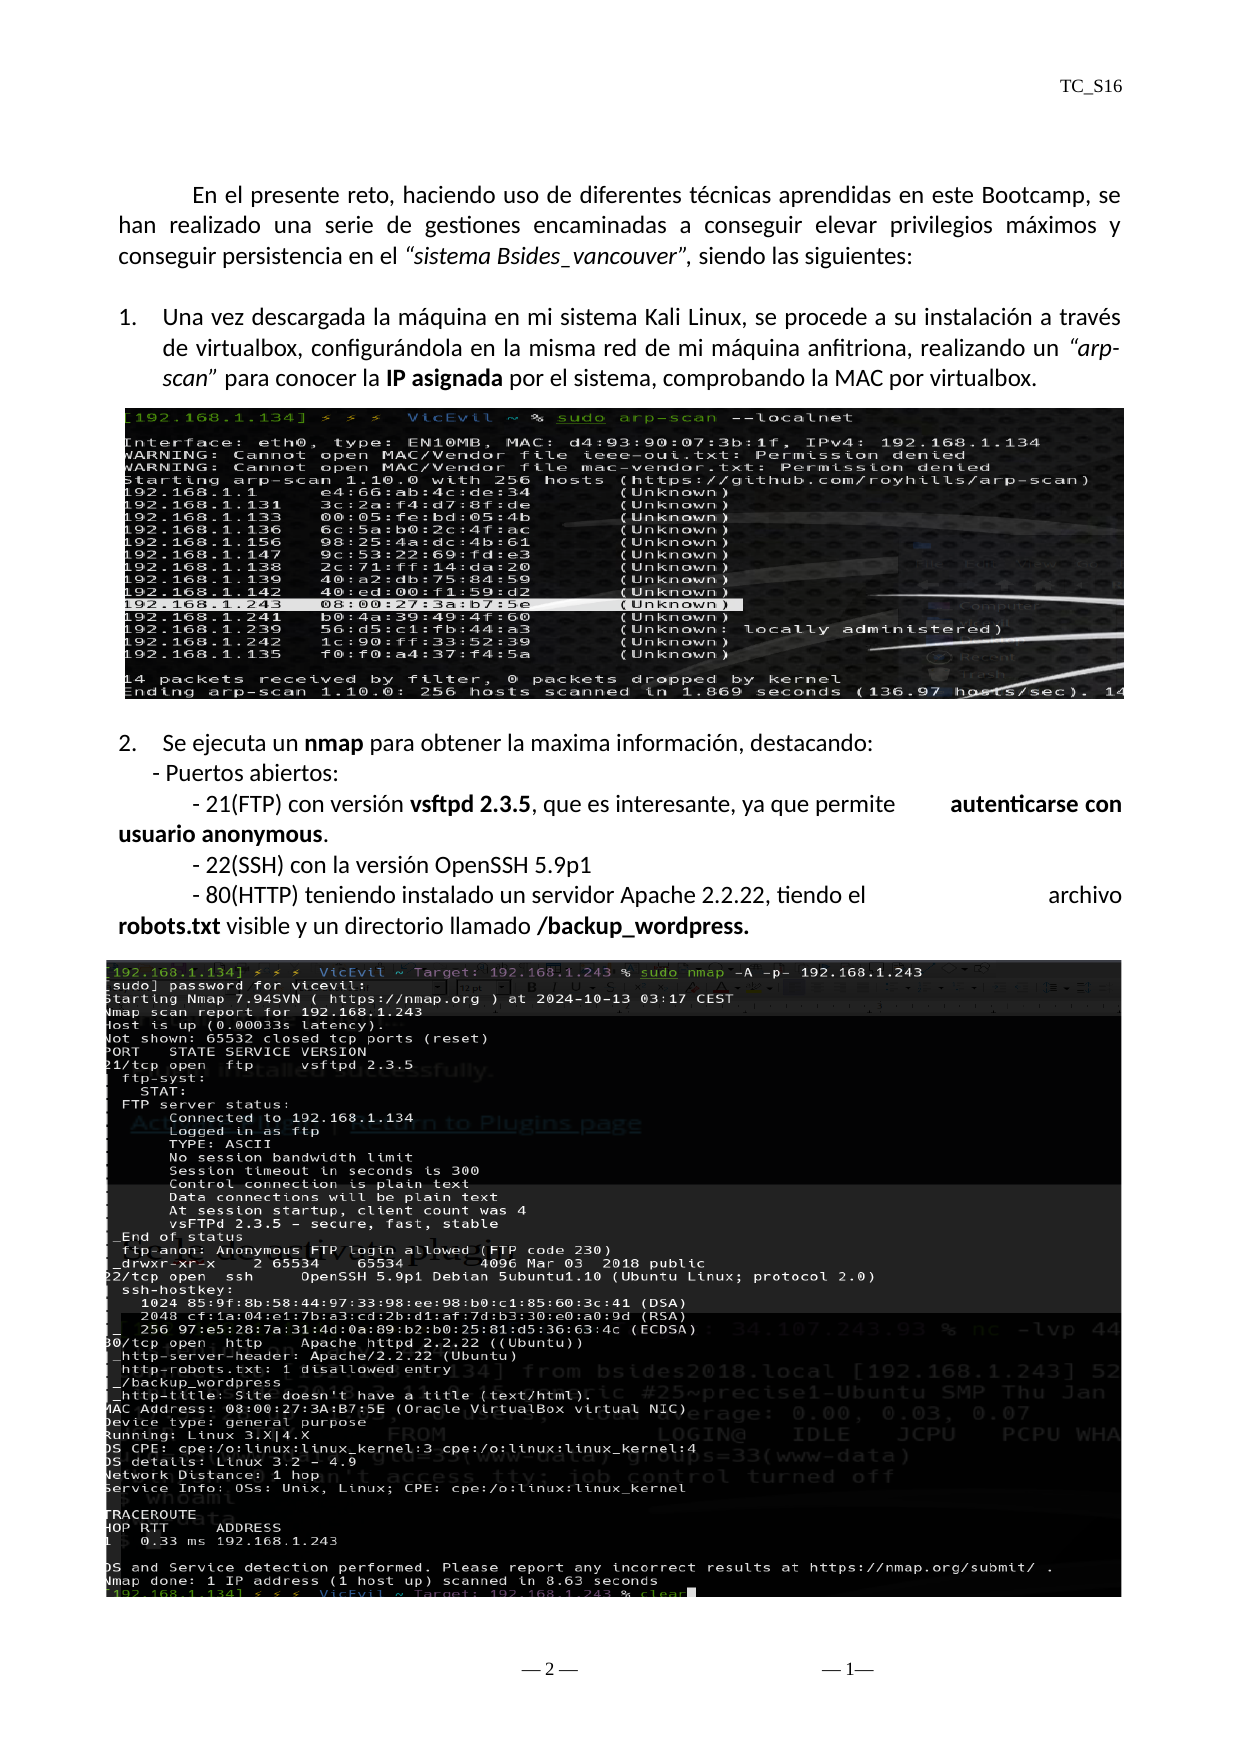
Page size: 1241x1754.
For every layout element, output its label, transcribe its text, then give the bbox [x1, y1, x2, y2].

picture [106, 960, 1122, 1597]
list Una vez descargada la máquina en mi sistema Kali Linux, se procede a su instalación a través de virtualbox, configurándola en la misma red de mi máquina anfitriona, realizando un “arp-scan” para conocer la IP asignada por el sistema, comprobando la MAC por virtualbox. [118, 301, 1122, 393]
picture [125, 408, 1124, 699]
list - Puertos abiertos: [118, 757, 1122, 788]
list En el presente reto, haciendo uso de diferentes técnicas aprendidas en este Bootcamp, se han realizado una serie de gestiones encaminadas a conseguir elevar privilegios máximos y conseguir persistencia en el “sistema Bsides_vancouver”, siendo las siguientes: [118, 179, 1122, 271]
list - 80(HTTP) teniendo instalado un servidor Apache 2.2.22, tiendo el archivo robots.txt visible y un directorio llamado /backup_wordpress. [118, 879, 1122, 941]
list Se ejecuta un nmap para obtener la maxima información, destacando: [118, 727, 1122, 757]
list - 22(SSH) con la versión OpenSSH 5.9p1 [118, 849, 1122, 879]
list - 21(FTP) con versión vsftpd 2.3.5, que es interesante, ya que permite autenticarse con usuario anonymous. [118, 788, 1122, 849]
